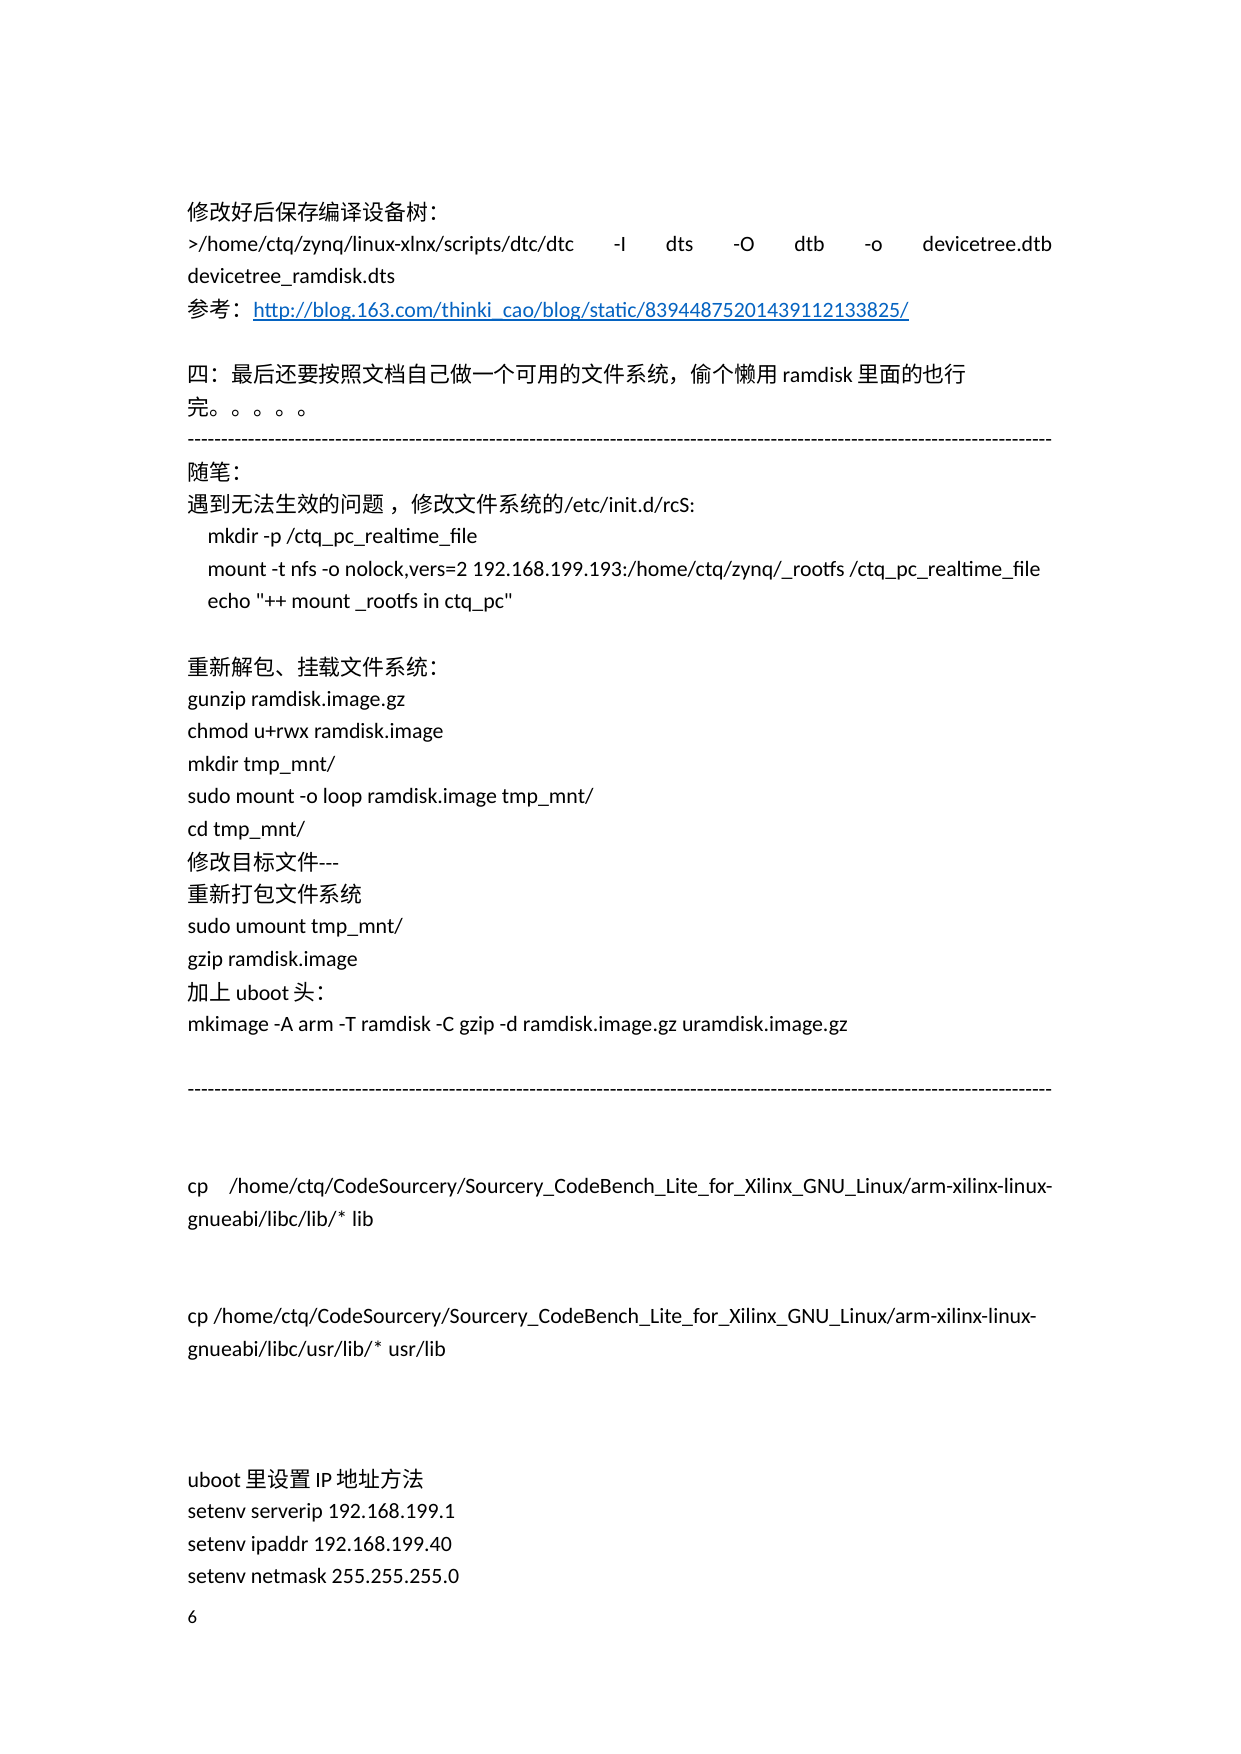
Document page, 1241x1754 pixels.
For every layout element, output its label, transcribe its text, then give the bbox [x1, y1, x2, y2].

text mkdir -p /ctq_pc_realtime_file [187, 519, 1053, 552]
text 四：最后还要按照文档自己做一个可用的文件系统，偷个懒用ramdisk里面的也行 [187, 357, 1053, 389]
text sudo umount tmp_mnt/ [187, 909, 1053, 942]
text uboot里设置IP地址方法 [187, 1462, 1053, 1494]
text mkimage -A arm -T ramdisk -C gzip -d ramdisk.image.gz uramdisk.image.gz [187, 1007, 1053, 1039]
text >/home/ctq/zynq/linux-xlnx/scripts/dtc/dtc -I dts -O dtb -o devicetree.dtb devicetree_ramdisk.dts [187, 227, 1053, 292]
text 修改好后保存编译设备树： [187, 194, 1053, 227]
text cp /home/ctq/CodeSourcery/Sourcery_CodeBench_Lite_for_Xilinx_GNU_Linux/arm-xilinx-linux-gnueabi/libc/lib/* lib [187, 1169, 1053, 1234]
text gunzip ramdisk.image.gz [187, 682, 1053, 714]
text cp /home/ctq/CodeSourcery/Sourcery_CodeBench_Lite_for_Xilinx_GNU_Linux/arm-xilinx-linux-gnueabi/libc/usr/lib/* usr/lib [187, 1299, 1053, 1364]
text mkdir tmp_mnt/ [187, 747, 1053, 779]
text 修改目标文件--- [187, 844, 1053, 877]
text gzip ramdisk.image [187, 942, 1053, 974]
text 重新解包、挂载文件系统： [187, 649, 1053, 682]
text --------------------------------------------------------------------------------------------------------------------------------- [187, 422, 1053, 454]
text --------------------------------------------------------------------------------------------------------------------------------- [187, 1039, 1053, 1104]
text 重新打包文件系统 [187, 877, 1053, 909]
text 加上uboot头： [187, 974, 1053, 1007]
text 随笔： [187, 454, 1053, 487]
text setenv ipaddr 192.168.199.40 [187, 1527, 1053, 1559]
text setenv serverip 192.168.199.1 [187, 1494, 1053, 1527]
text cd tmp_mnt/ [187, 812, 1053, 844]
text mount -t nfs -o nolock,vers=2 192.168.199.193:/home/ctq/zynq/_rootfs /ctq_pc_realtime_file [187, 552, 1053, 584]
text chmod u+rwx ramdisk.image [187, 714, 1053, 747]
text sudo mount -o loop ramdisk.image tmp_mnt/ [187, 779, 1053, 812]
text 完。。。。。 [187, 389, 1053, 422]
text 参考：http://blog.163.com/thinki_cao/blog/static/83944875201439112133825/ [187, 292, 1053, 357]
text echo "++ mount _rootfs in ctq_pc" [187, 584, 1053, 617]
text 遇到无法生效的问题 ，修改文件系统的/etc/init.d/rcS: [187, 487, 1053, 519]
text setenv netmask 255.255.255.0 [187, 1559, 1053, 1592]
